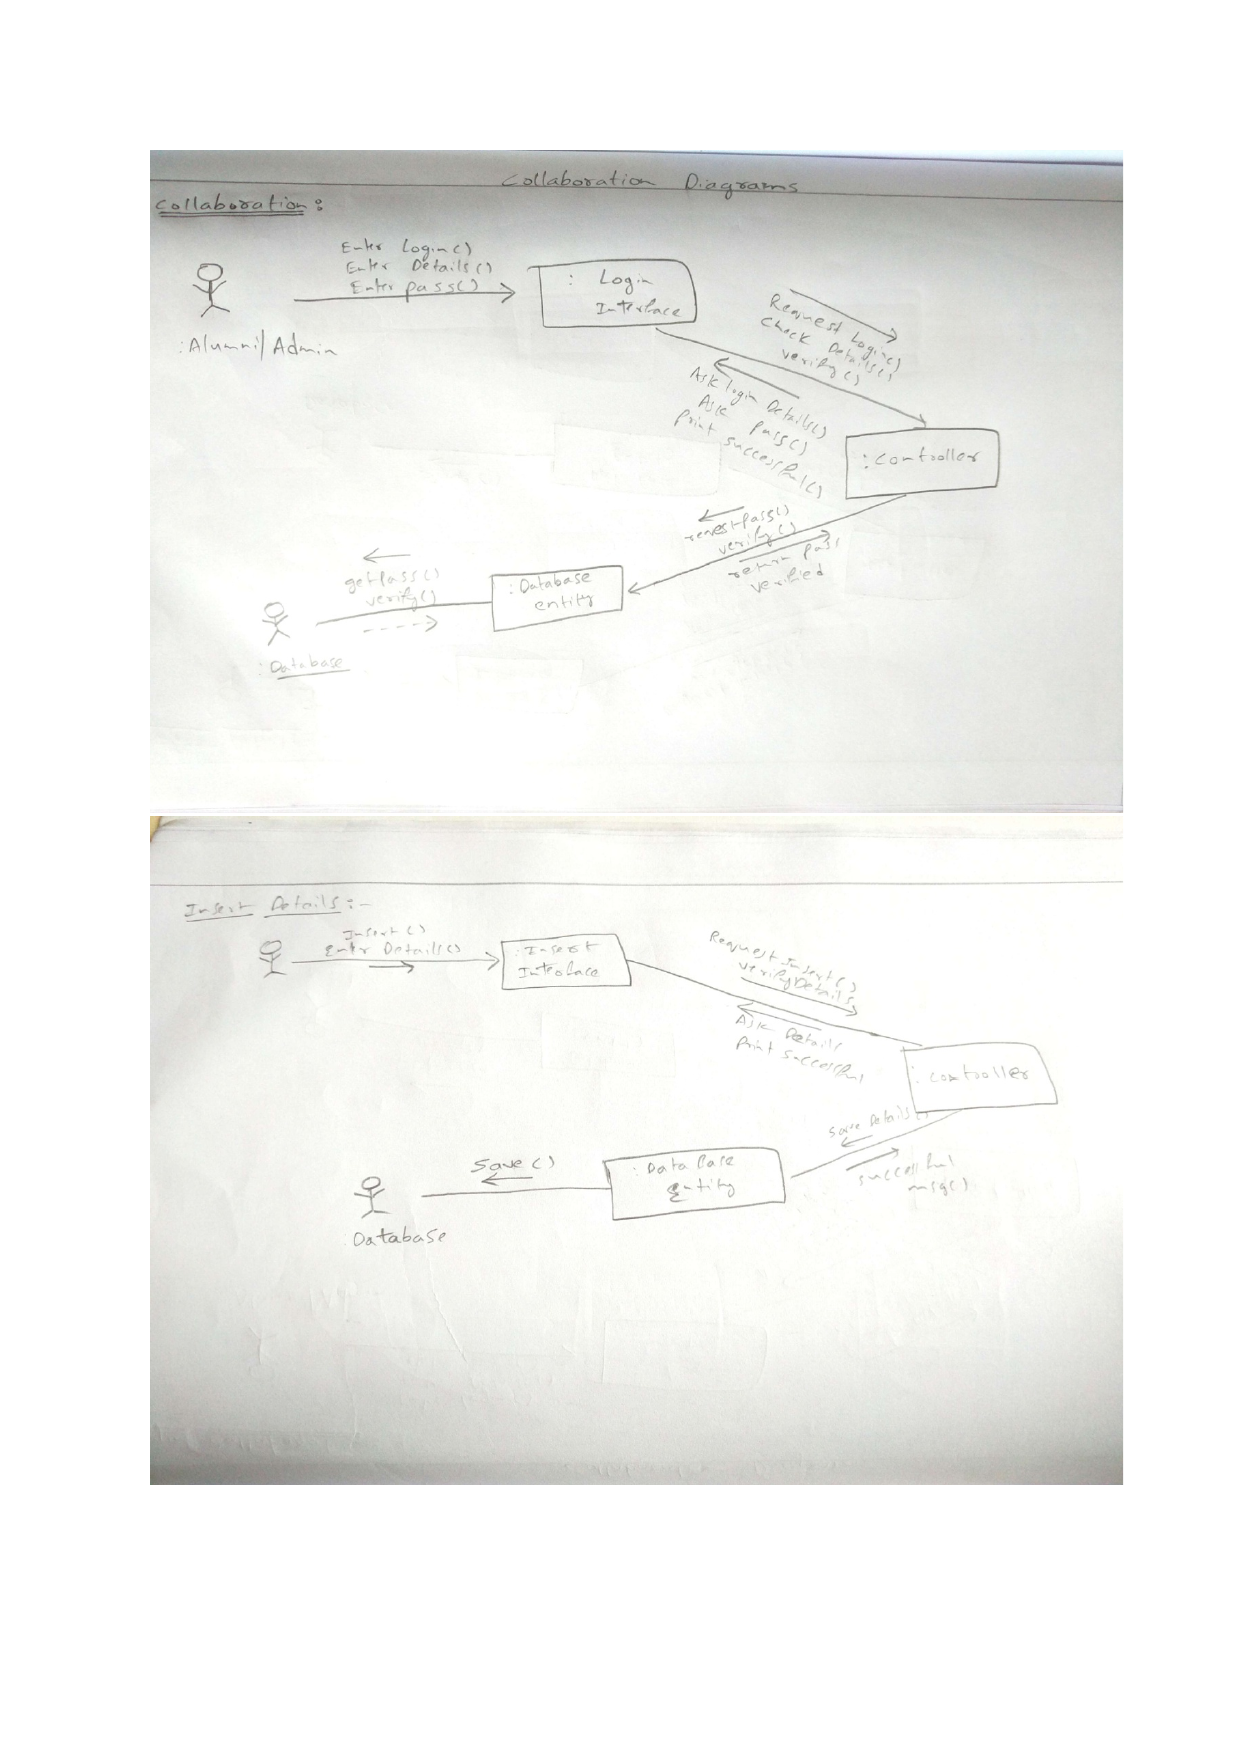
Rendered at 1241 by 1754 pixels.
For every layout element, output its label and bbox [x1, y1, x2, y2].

picture [150, 816, 1124, 1485]
picture [150, 150, 1124, 813]
